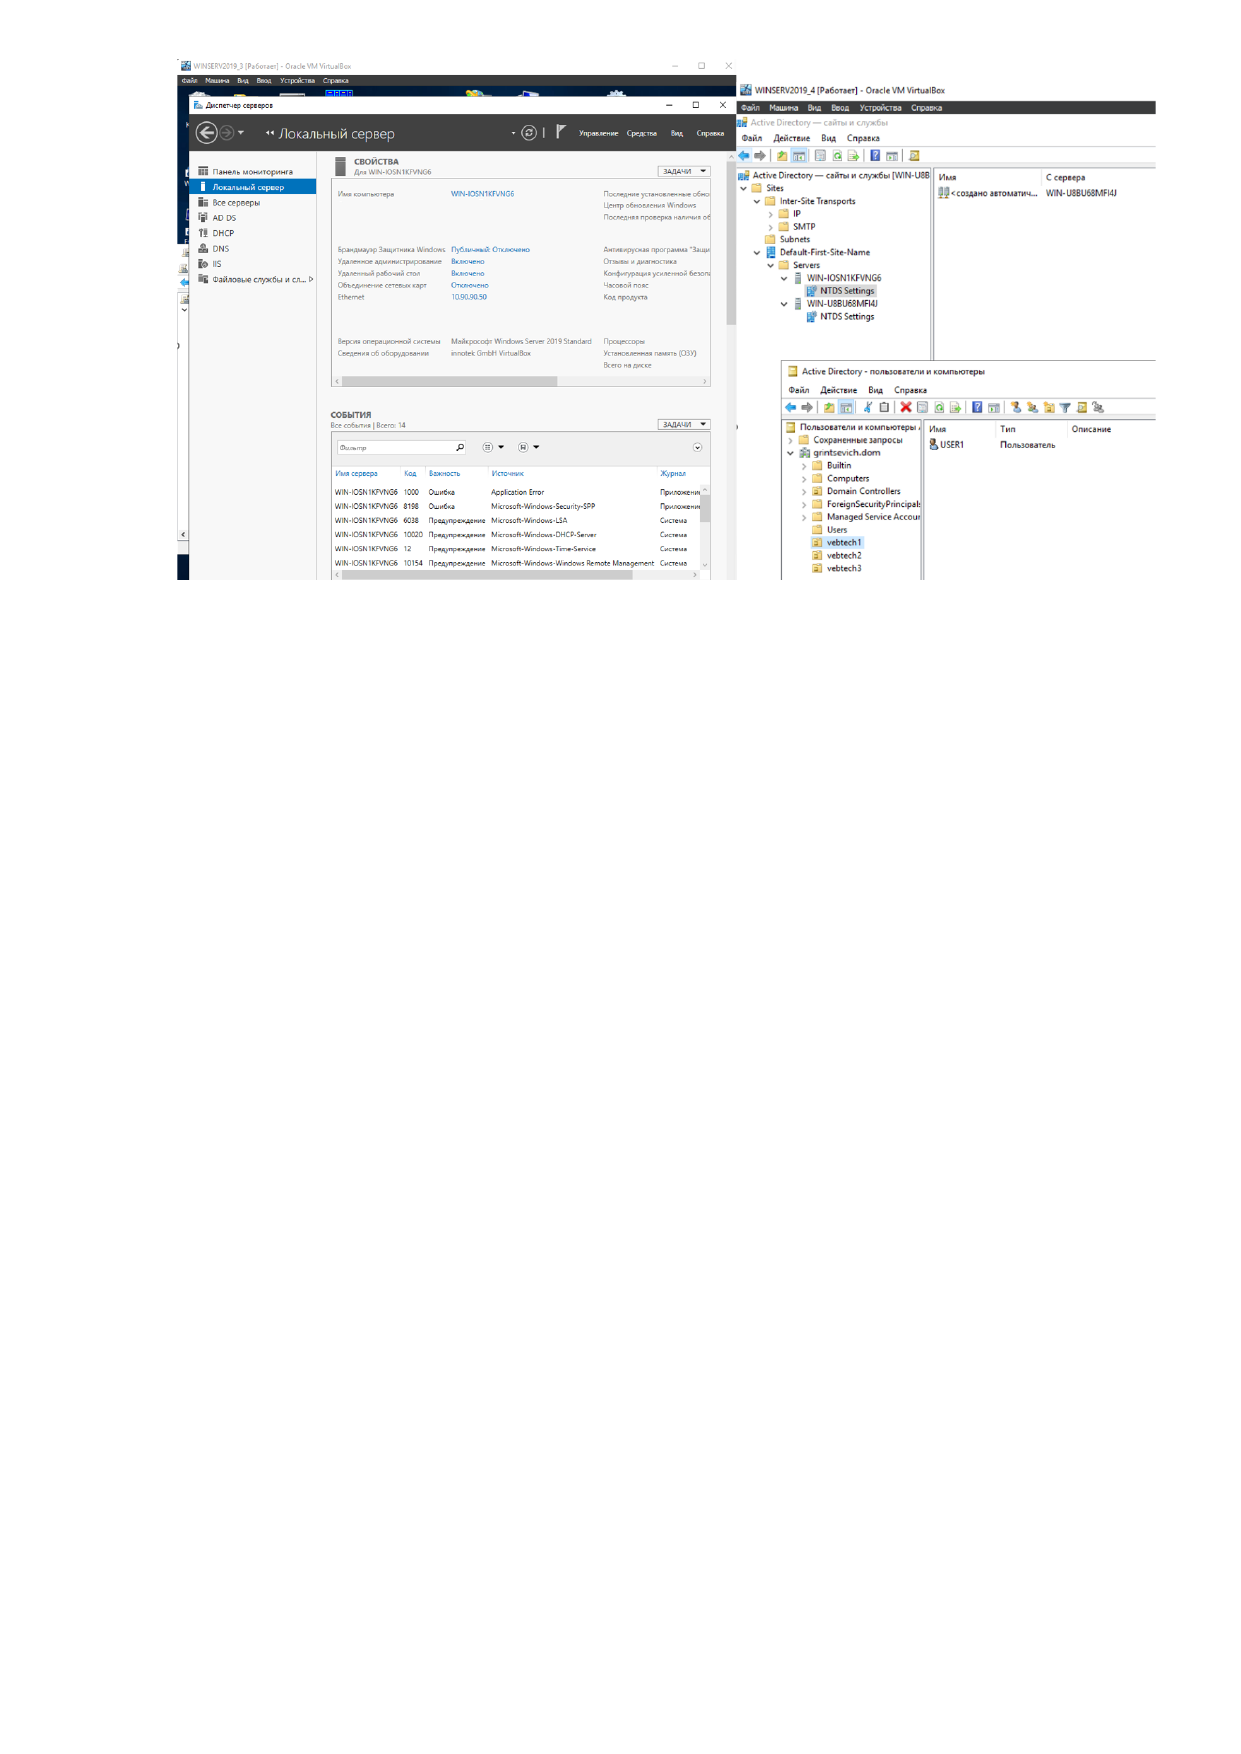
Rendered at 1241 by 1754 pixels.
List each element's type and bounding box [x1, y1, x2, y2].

picture [177, 59, 1156, 580]
